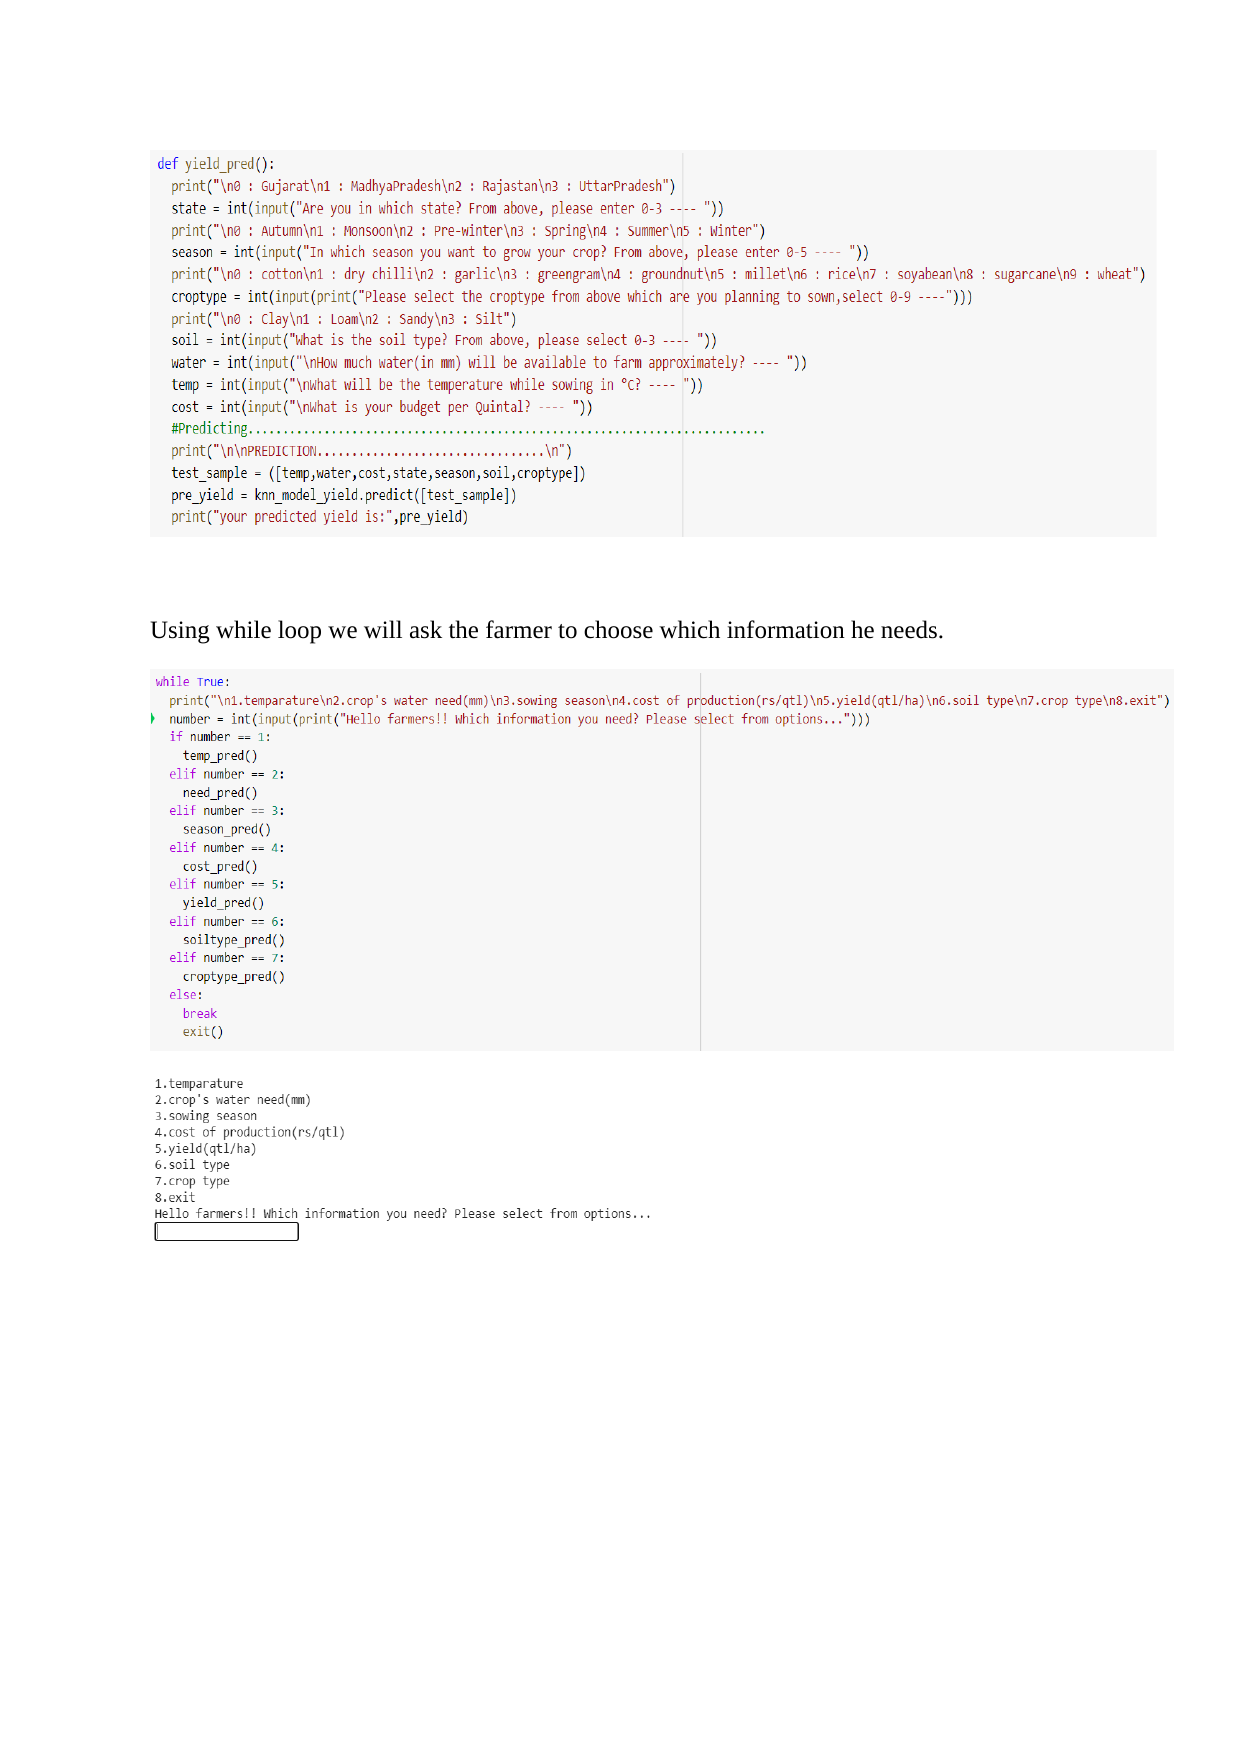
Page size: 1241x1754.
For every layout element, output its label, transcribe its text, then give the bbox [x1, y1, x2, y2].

picture [150, 150, 1157, 537]
text Using while loop we will ask the farmer to choose which information he needs. [150, 615, 1090, 644]
picture [150, 669, 1174, 1247]
